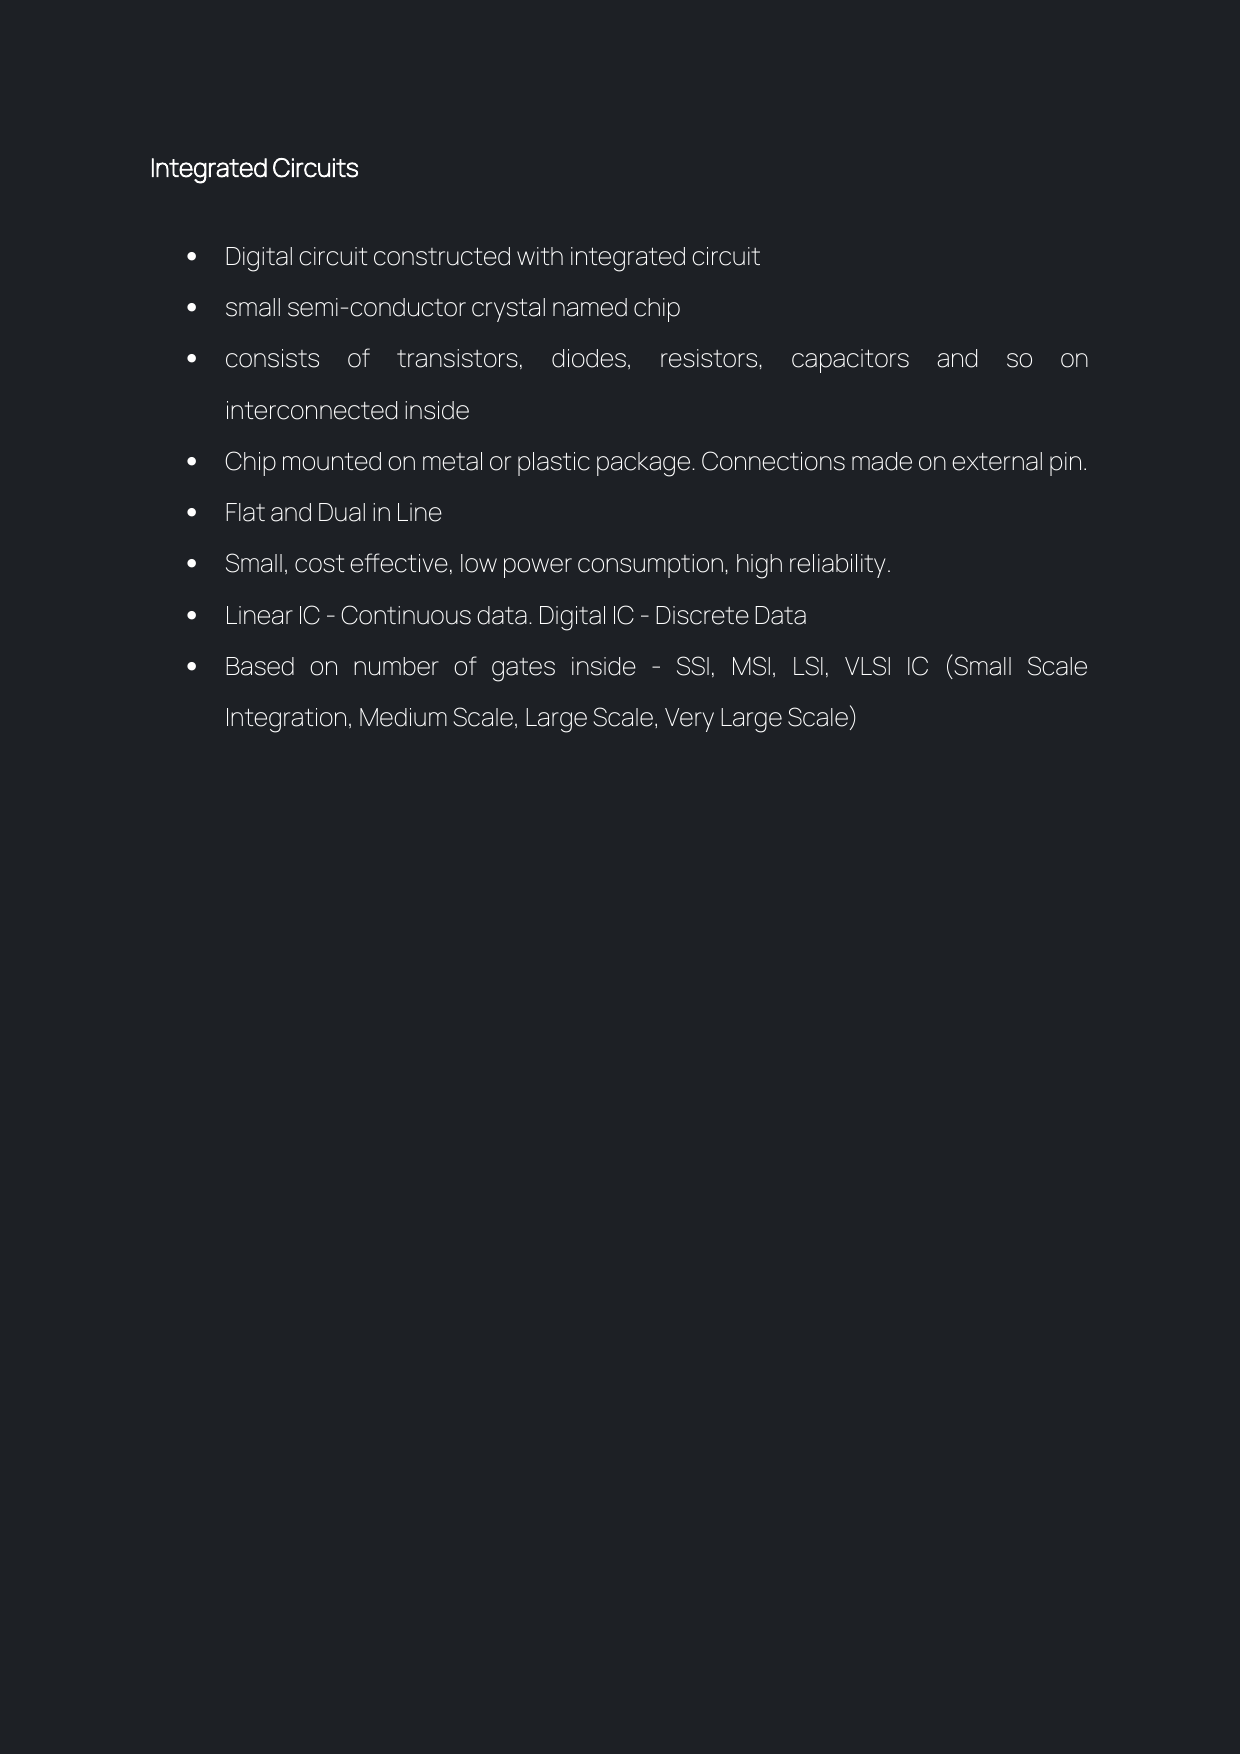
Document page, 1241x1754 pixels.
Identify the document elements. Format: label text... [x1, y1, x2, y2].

list Digital circuit constructed with integrated circuit [187, 239, 1090, 273]
list Small, cost effective, low power consumption, high reliability. [187, 546, 1090, 580]
list Flat and Dual in Line [187, 495, 1090, 529]
subtitle Integrated Circuits [150, 150, 1090, 184]
list consists of transistors, diodes, resistors, capacitors and so on interconnected inside [187, 341, 1090, 427]
list Linear IC - Continuous data. Digital IC - Discrete Data [187, 597, 1090, 632]
list Based on number of gates inside - SSI, MSI, LSI, VLSI IC (Small Scale Integration, Medium Scale, Large Scale, Very Large Scale) [187, 649, 1090, 734]
list small semi-conductor crystal named chip [187, 290, 1090, 324]
list Chip mounted on metal or plastic package. Connections made on external pin. [187, 444, 1090, 478]
